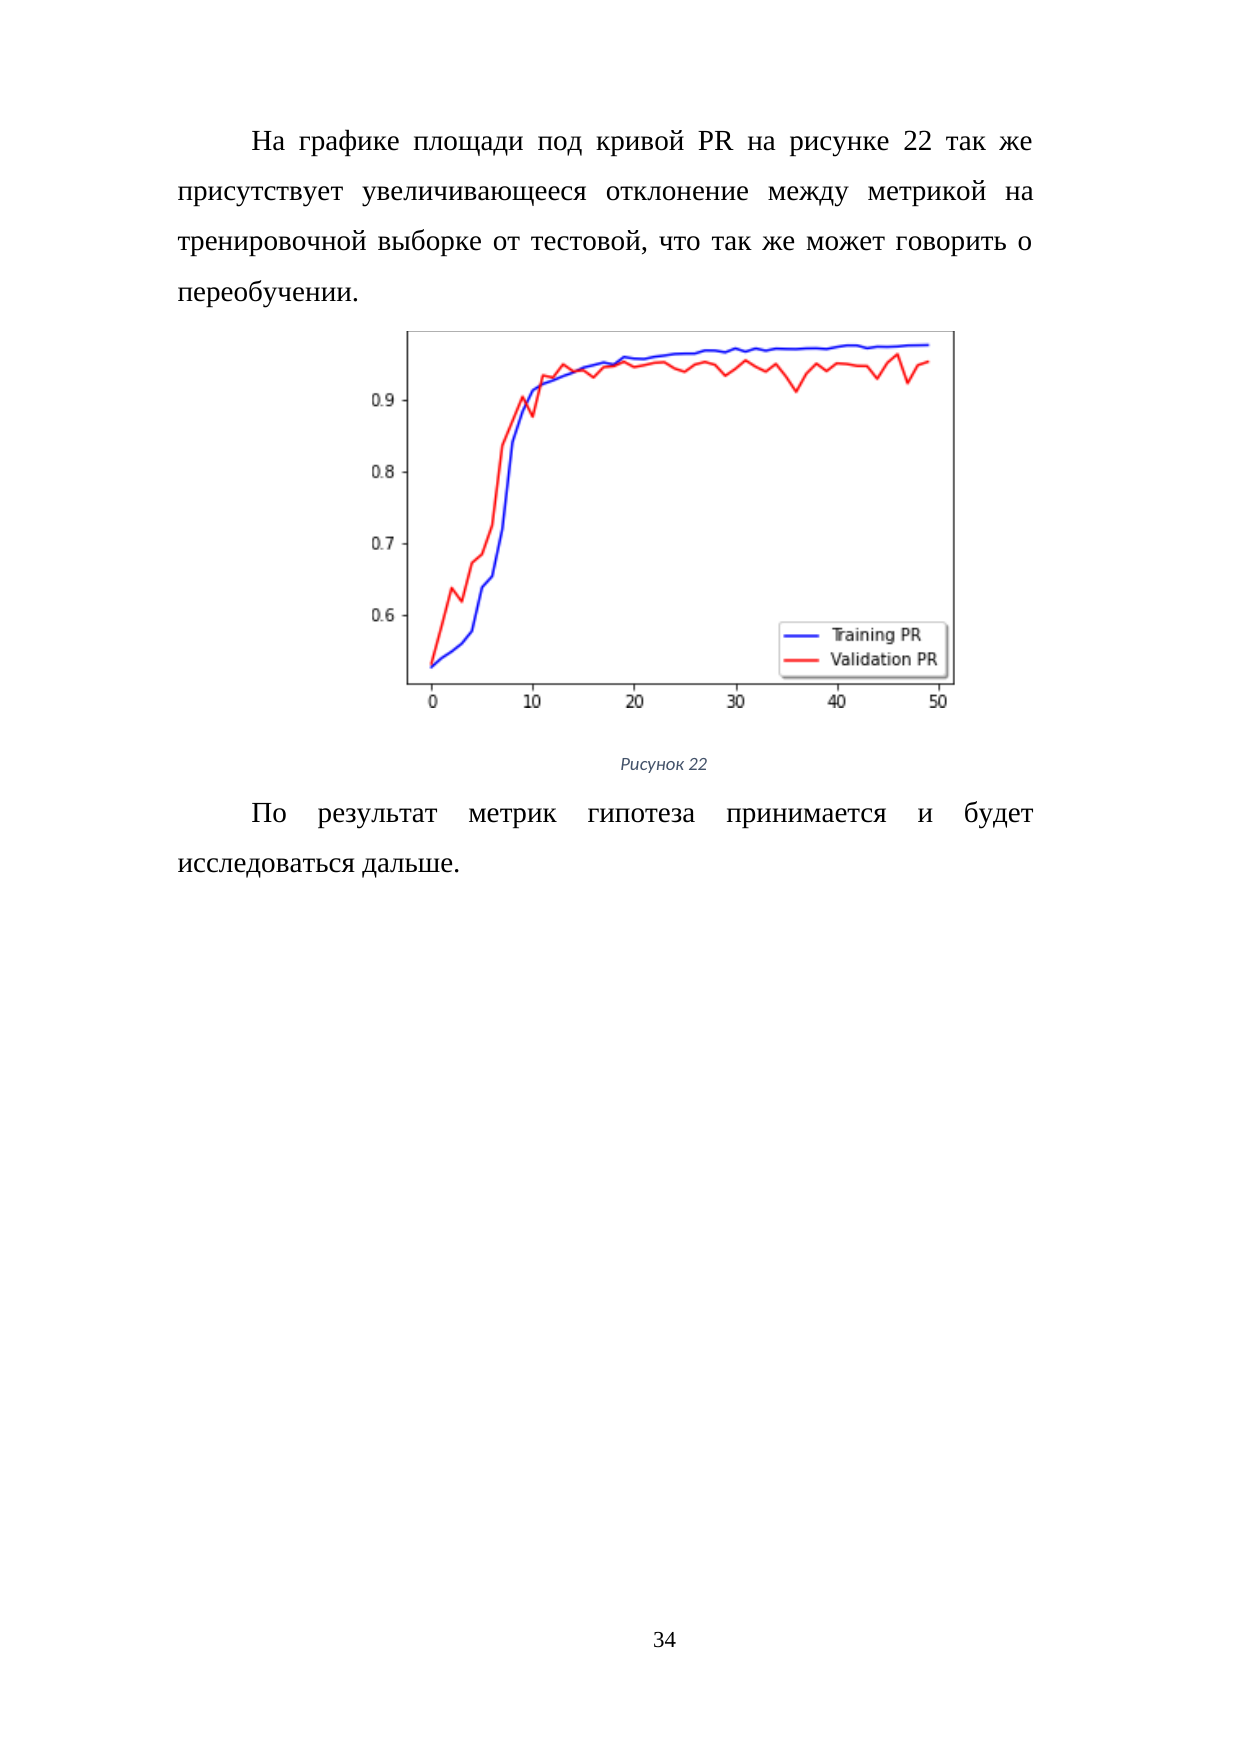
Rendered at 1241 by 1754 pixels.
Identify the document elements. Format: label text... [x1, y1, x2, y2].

text На графике площади под кривой PR на рисунке 22 так же присутствует увеличивающееся отклонение между метрикой на тренировочной выборке от тестовой, что так же может говорить о переобучении. [177, 123, 1033, 307]
text По результат метрик гипотеза принимается и будет исследоваться дальше. [177, 795, 1034, 879]
picture [372, 331, 955, 708]
